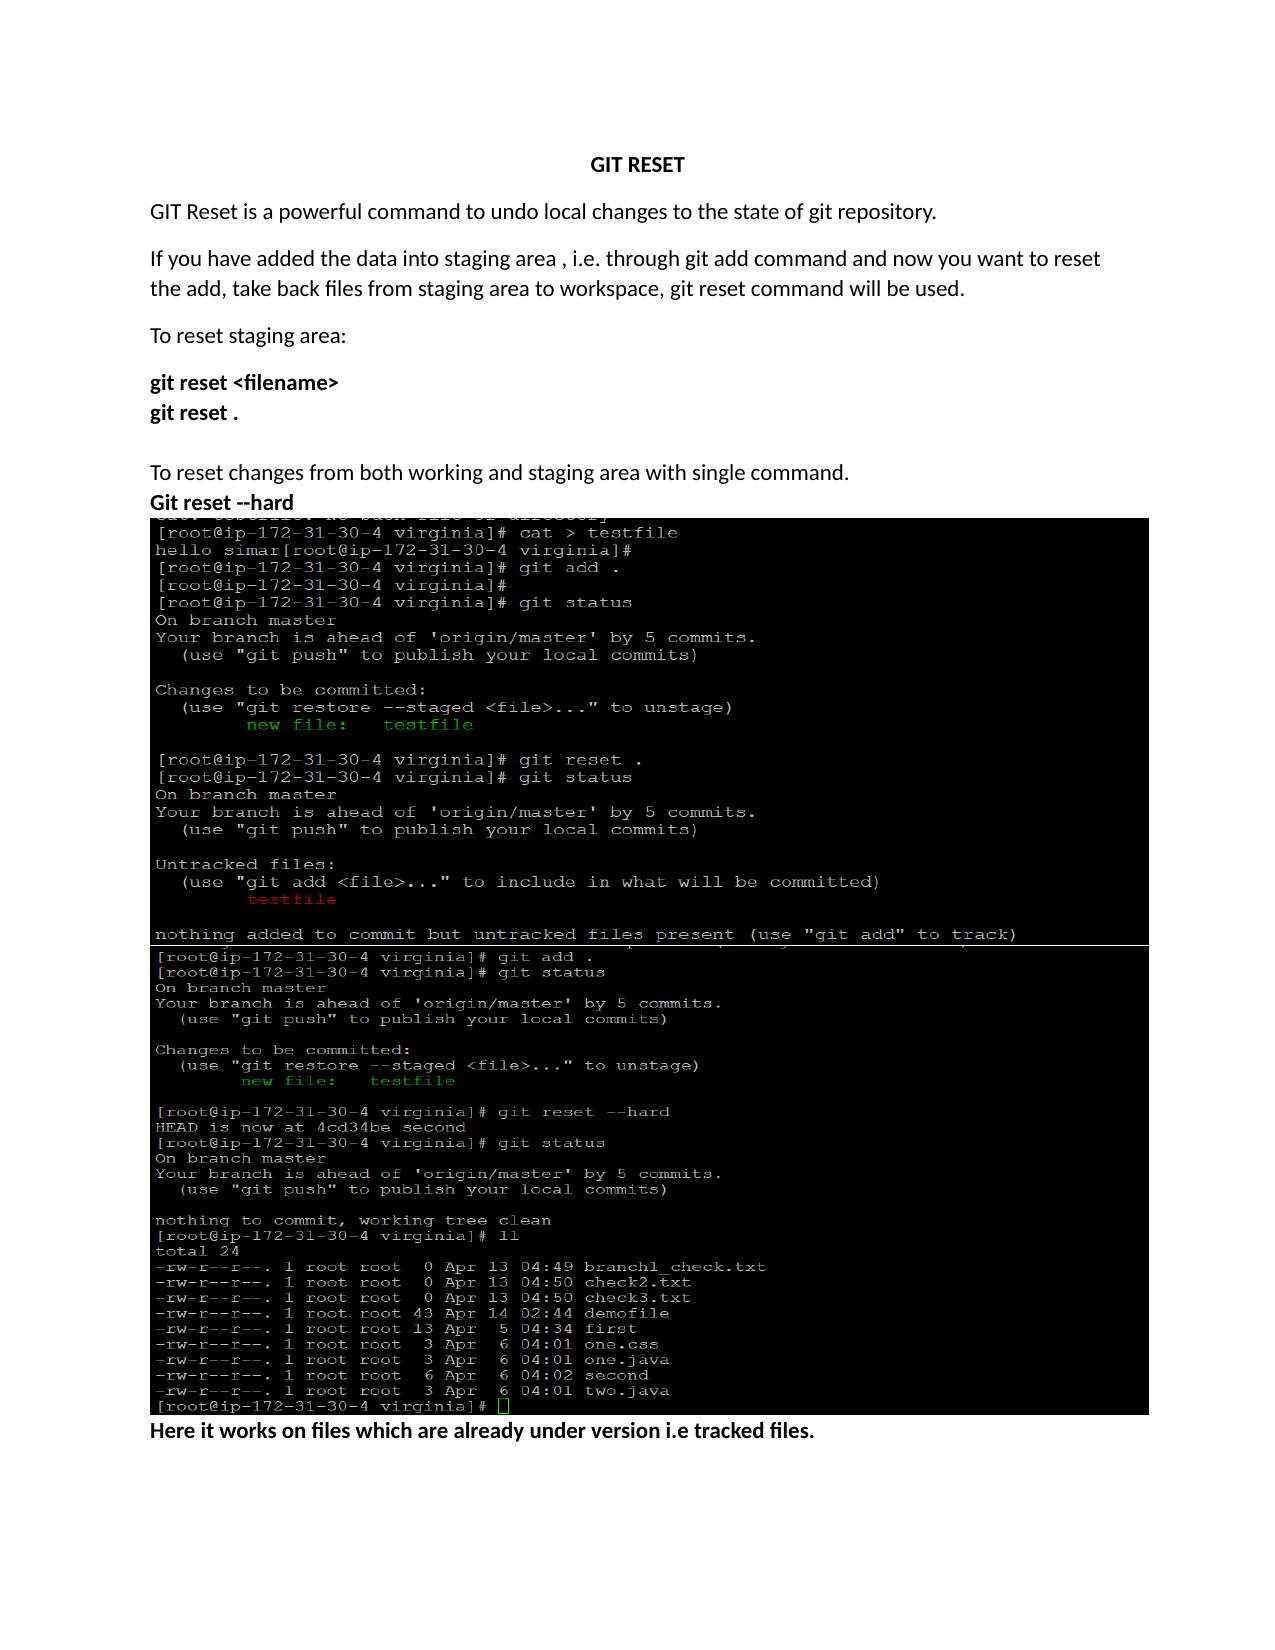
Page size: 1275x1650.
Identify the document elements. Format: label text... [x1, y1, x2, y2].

text GIT RESET [150, 150, 1125, 178]
text To reset changes from both working and staging area with single command. [150, 458, 1125, 486]
text Git reset --hard [150, 488, 1125, 517]
text To reset staging area: [150, 321, 1125, 349]
text GIT Reset is a powerful command to undo local changes to the state of git repository. [150, 197, 1125, 225]
picture [150, 946, 1149, 1415]
text If you have added the data into staging area , i.e. through git add command and now you want to reset the add, take back files from staging area to workspace, git reset command will be used. [150, 244, 1125, 302]
text git reset <filename> [150, 368, 1125, 396]
text git reset . [150, 398, 1125, 426]
text Here it works on files which are already under version i.e tracked files. [150, 1417, 1125, 1444]
picture [150, 518, 1149, 945]
